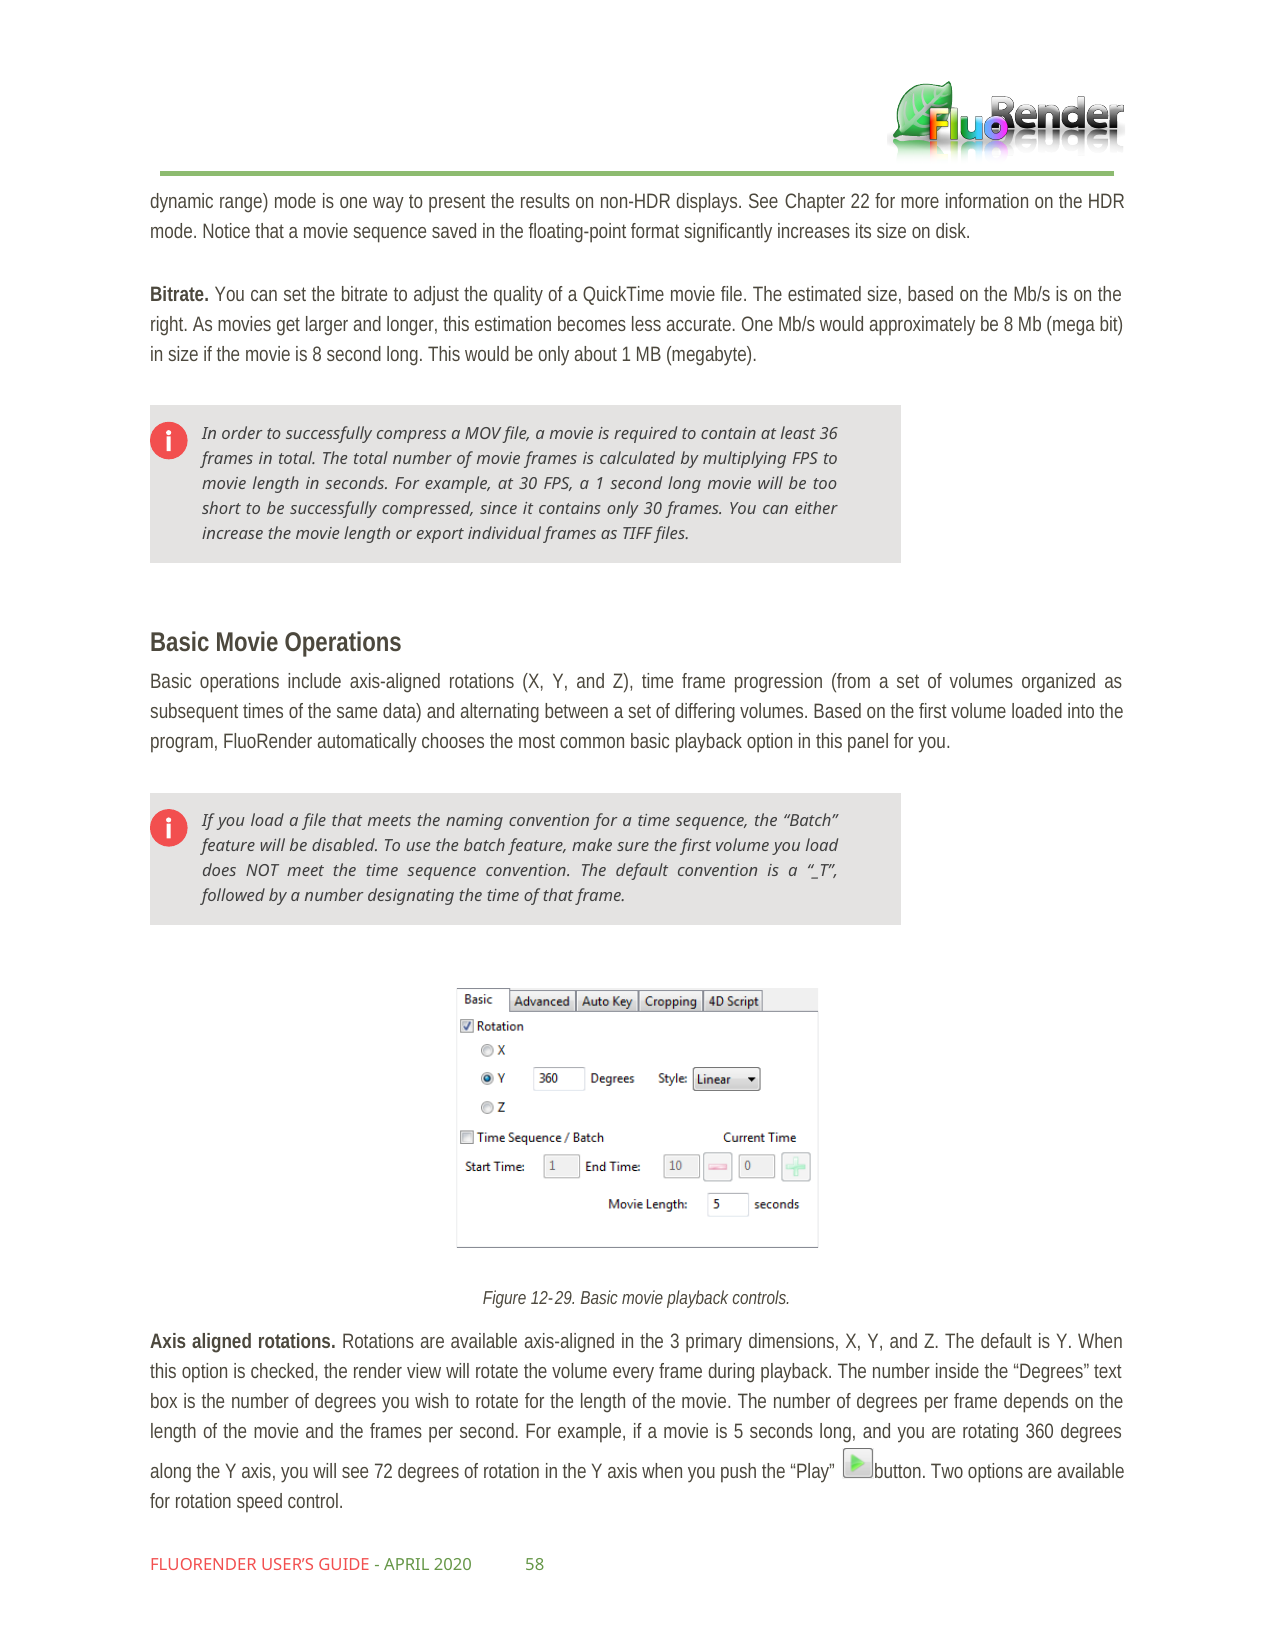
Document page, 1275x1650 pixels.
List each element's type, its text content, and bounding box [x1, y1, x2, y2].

picture [887, 75, 1125, 165]
text Axis aligned rotations. Rotations are available axis-aligned in the 3 primary dimensions, X, Y, and Z. The default is Y. When this option is checked, the render view will rotate the volume every frame during playback. The number inside the “Degrees” text box is the number of degrees you wish to rotate for the length of the movie. The number of degrees per frame depends on the length of the movie and the frames per second. For example, if a movie is 5 seconds long, and you are rotating 360 degrees along the Y axis, you will see 72 degrees of rotation in the Y axis when you push the “Play” button. Two options are available for rotation speed control. [150, 1329, 1125, 1513]
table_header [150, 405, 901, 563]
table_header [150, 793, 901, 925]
text Basic operations include axis-aligned rotations (X, Y, and Z), time frame progression (from a set of volumes organized as subsequent times of the same data) and alternating between a set of differing volumes. Based on the first volume loaded into the program, FluoRender automatically chooses the most common basic playback option in this panel for you. [150, 669, 1125, 753]
text Bitrate. You can set the bitrate to adjust the quality of a QuickTime movie file. The estimated size, based on the Mb/s is on the right. As movies get larger and longer, this estimation becomes less accurate. One Mb/s would approximately be 8 Mb (mega bit) in size if the movie is 8 second long. This would be only about 1 MB (megabyte). [150, 282, 1125, 366]
picture [842, 1448, 874, 1479]
subtitle Basic Movie Operations [150, 626, 1125, 657]
picture [456, 988, 819, 1248]
